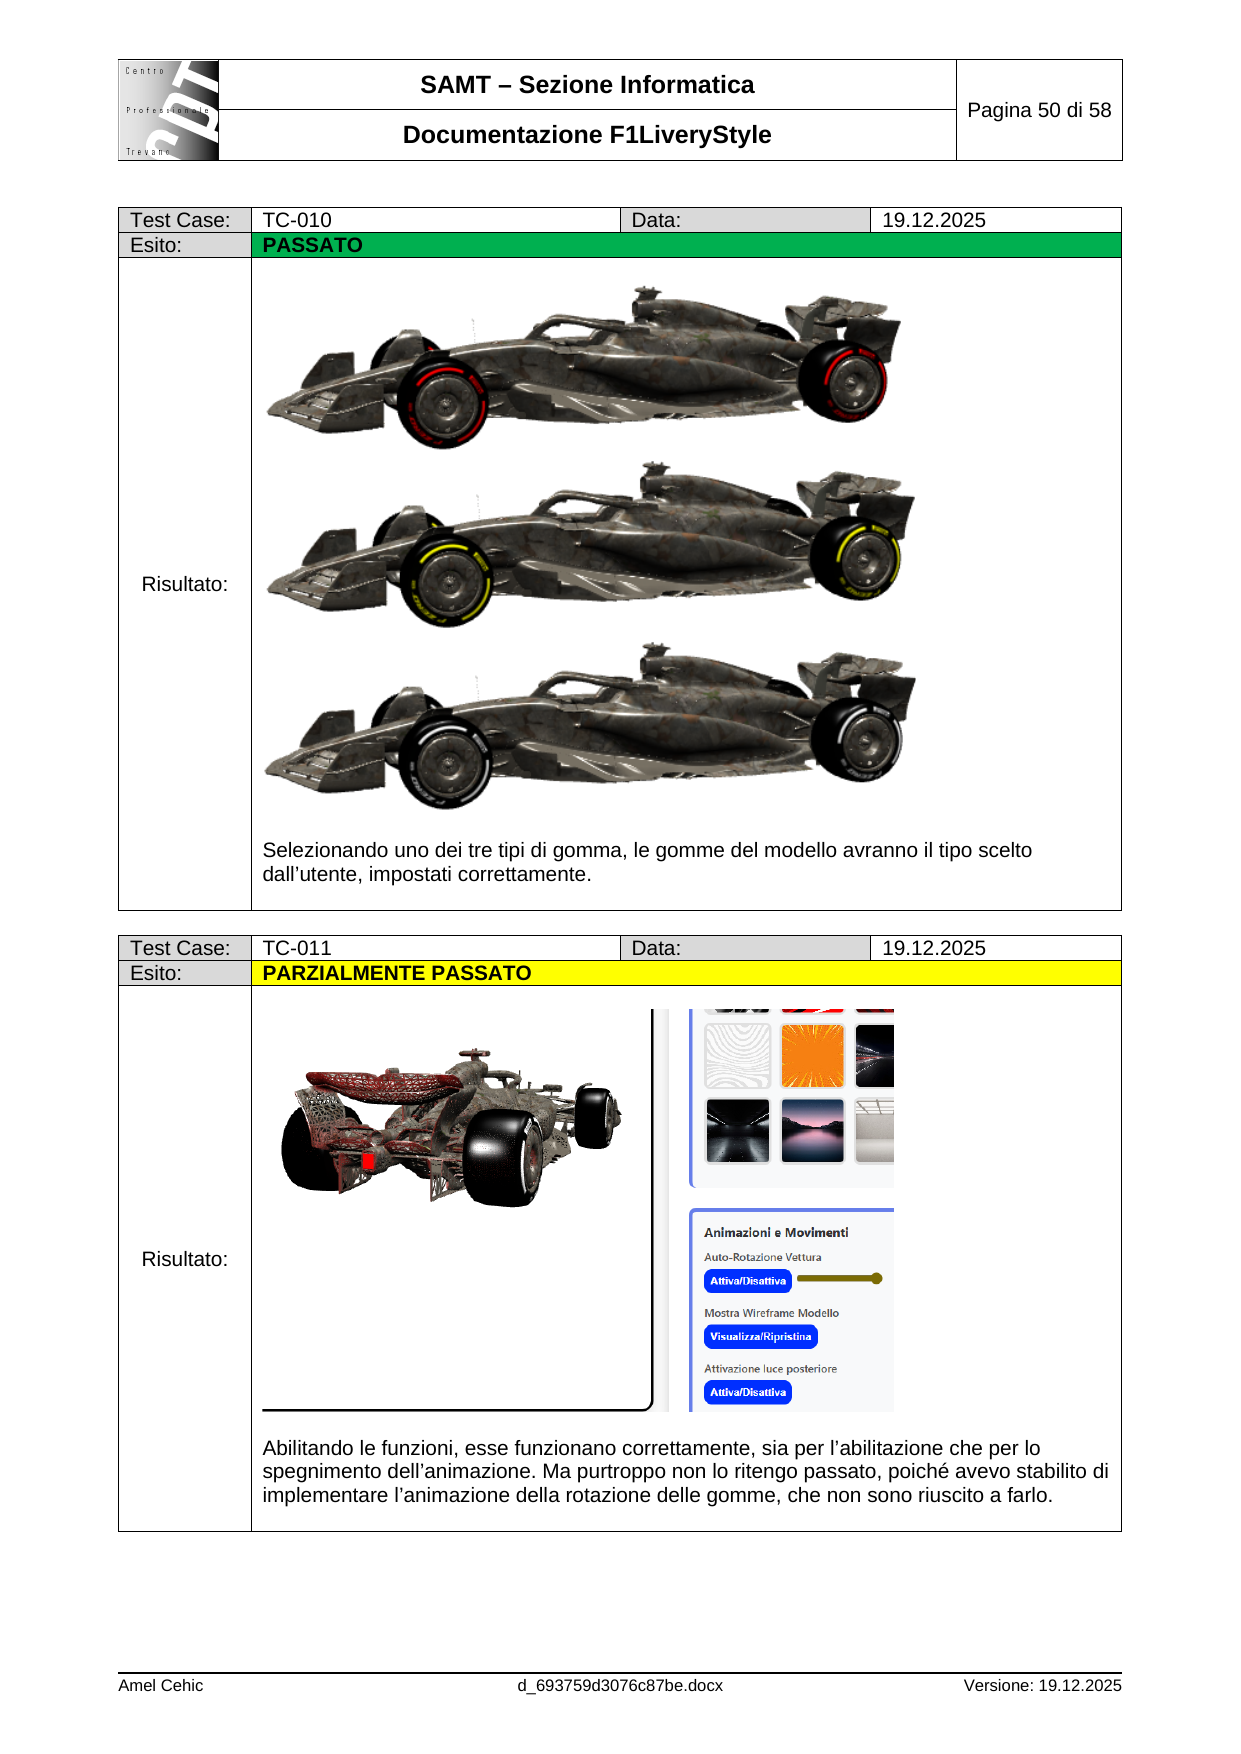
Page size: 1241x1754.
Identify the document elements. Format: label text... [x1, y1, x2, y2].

table_header TC-010 [252, 208, 620, 232]
table_header Test Case: [119, 936, 251, 960]
table_header 19.12.2025 [871, 208, 1121, 232]
table_cell Risultato: [119, 258, 251, 910]
table_header Data: [621, 936, 870, 960]
table_cell Esito: [119, 961, 251, 985]
table_header Data: [621, 208, 870, 232]
table_cell Abilitando le funzioni, esse funzionano correttamente, sia per l’abilitazione che per lo spegnimento dell’animazione. Ma purtroppo non lo ritengo passato, poiché avevo stabilito di implementare l’animazione della rotazione delle gomme, che non sono riuscito a farlo. [252, 986, 1121, 1531]
table_cell Risultato: [119, 986, 251, 1531]
table_cell PASSATO [252, 233, 1121, 257]
table_header TC-011 [252, 936, 620, 960]
table_cell Esito: [119, 233, 251, 257]
picture [262, 1009, 894, 1412]
picture [262, 281, 926, 814]
table_cell PARZIALMENTE PASSATO [252, 961, 1121, 985]
picture [118, 60, 219, 160]
table_header Test Case: [119, 208, 251, 232]
table_cell Selezionando uno dei tre tipi di gomma, le gomme del modello avranno il tipo scelto dall’utente, impostati correttamente. [252, 258, 1121, 910]
table_header 19.12.2025 [871, 936, 1121, 960]
